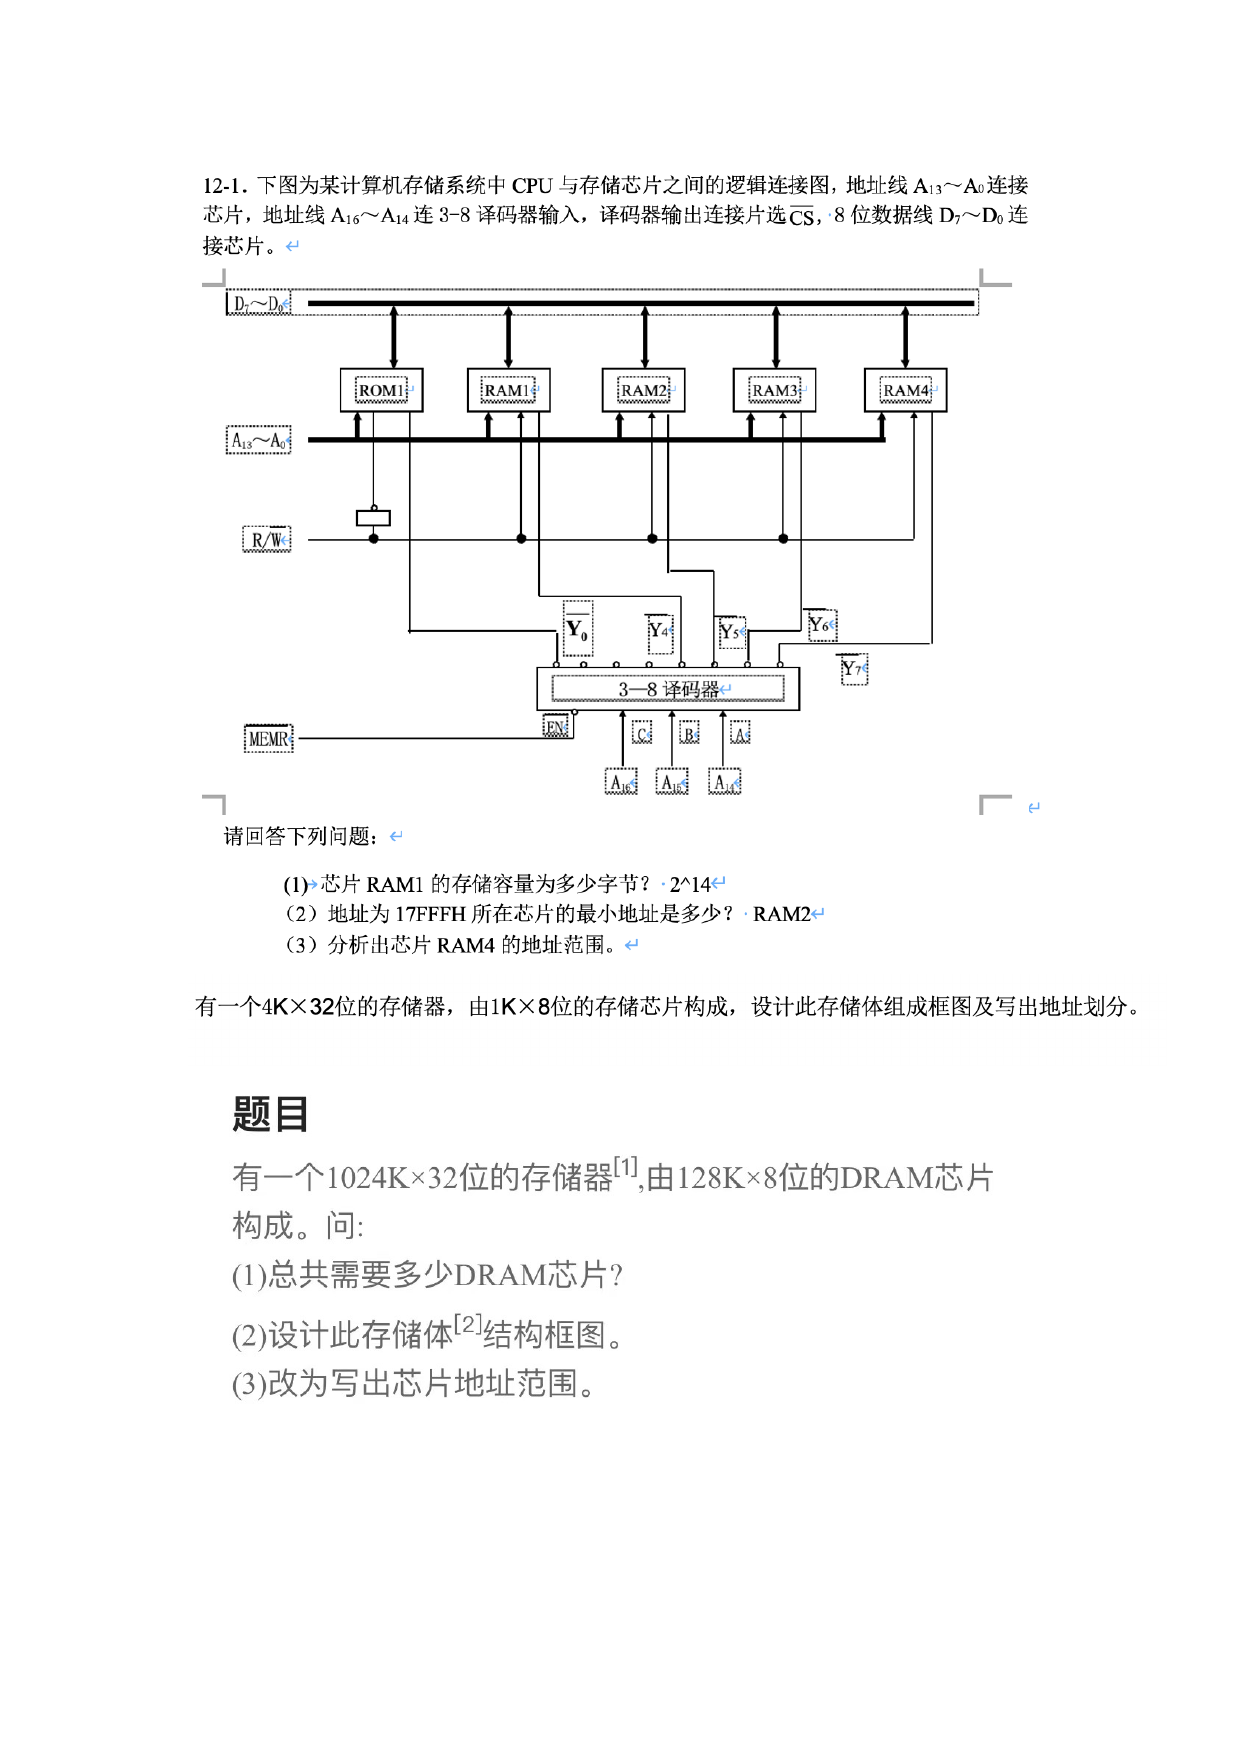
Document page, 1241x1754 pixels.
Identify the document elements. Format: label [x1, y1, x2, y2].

picture [187, 974, 1167, 1066]
picture [187, 1072, 1053, 1444]
picture [187, 162, 1053, 967]
